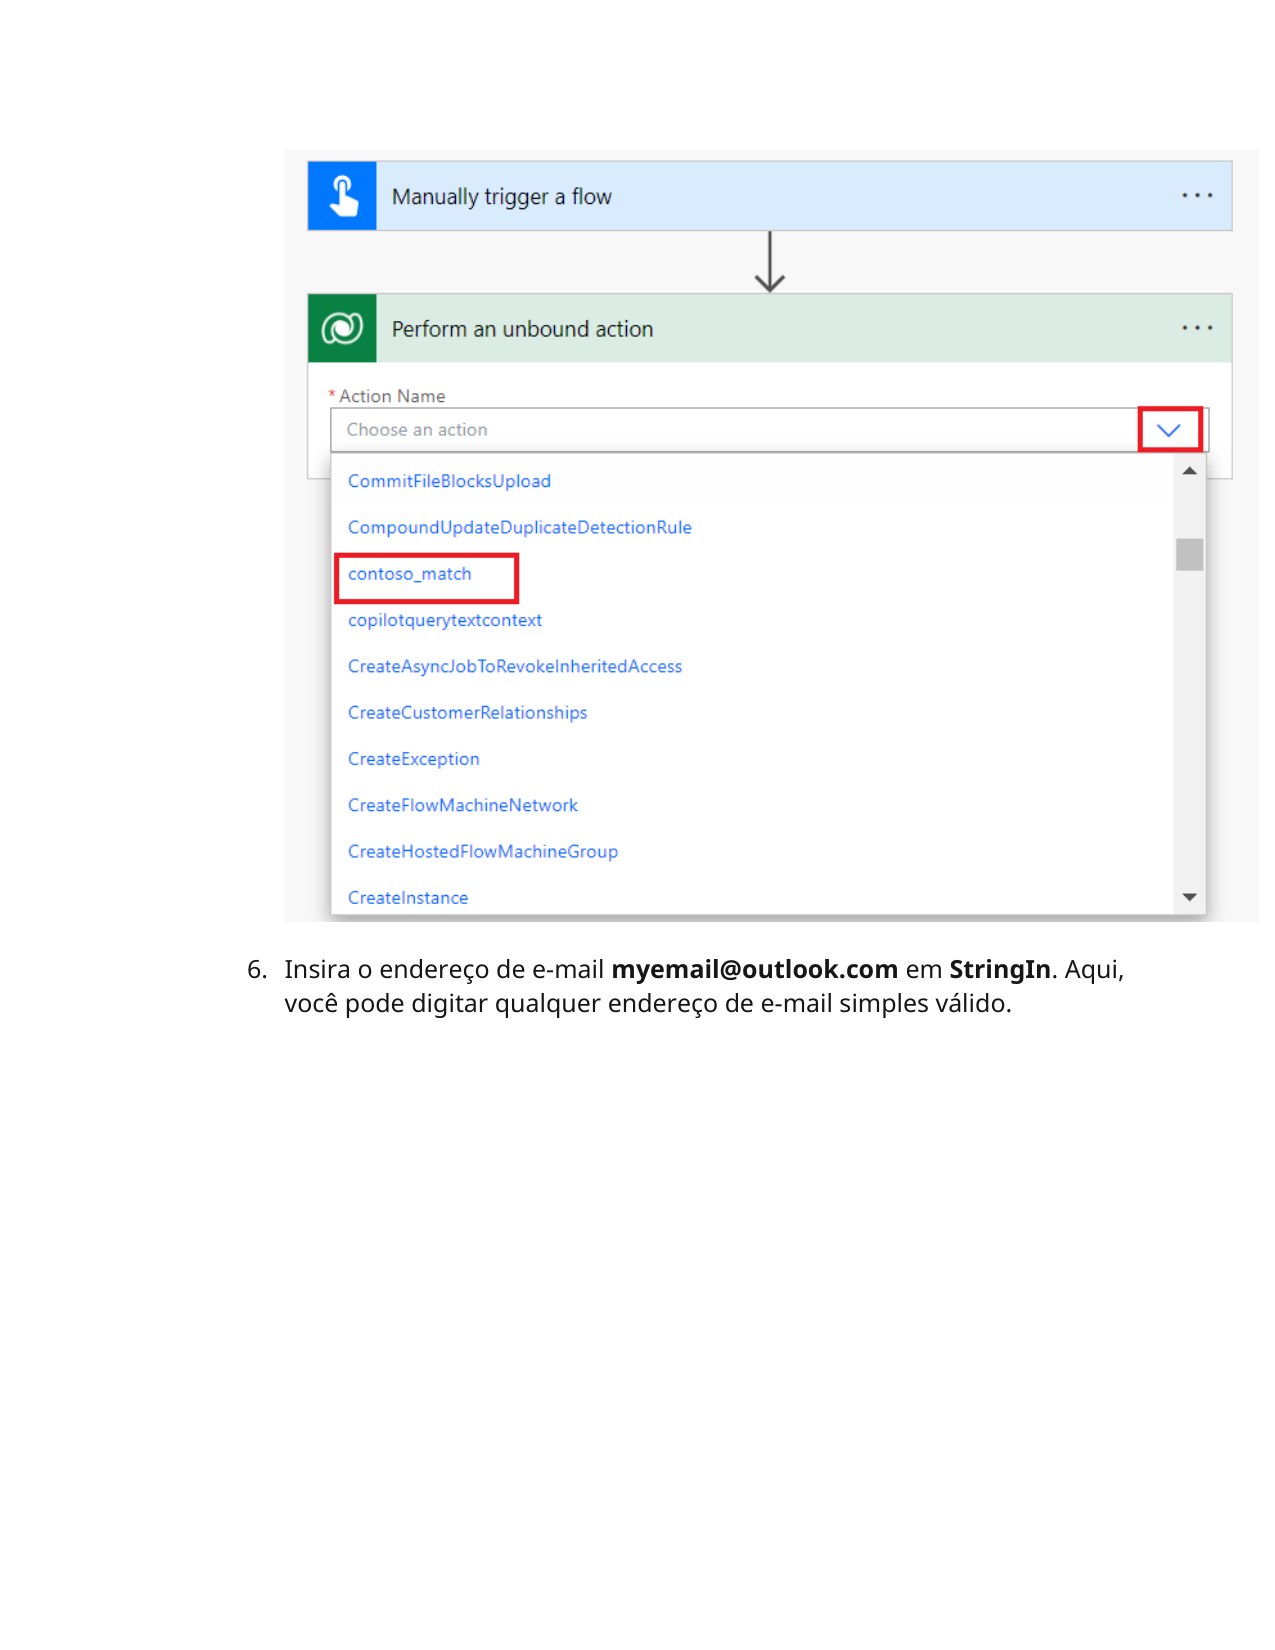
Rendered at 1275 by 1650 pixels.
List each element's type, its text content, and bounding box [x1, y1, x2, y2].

list Insira o endereço de e-mail myemail@outlook.com em StringIn. Aqui, você pode digitar qualquer endereço de e-mail simples válido. [247, 951, 1125, 1019]
picture [284, 150, 1260, 922]
